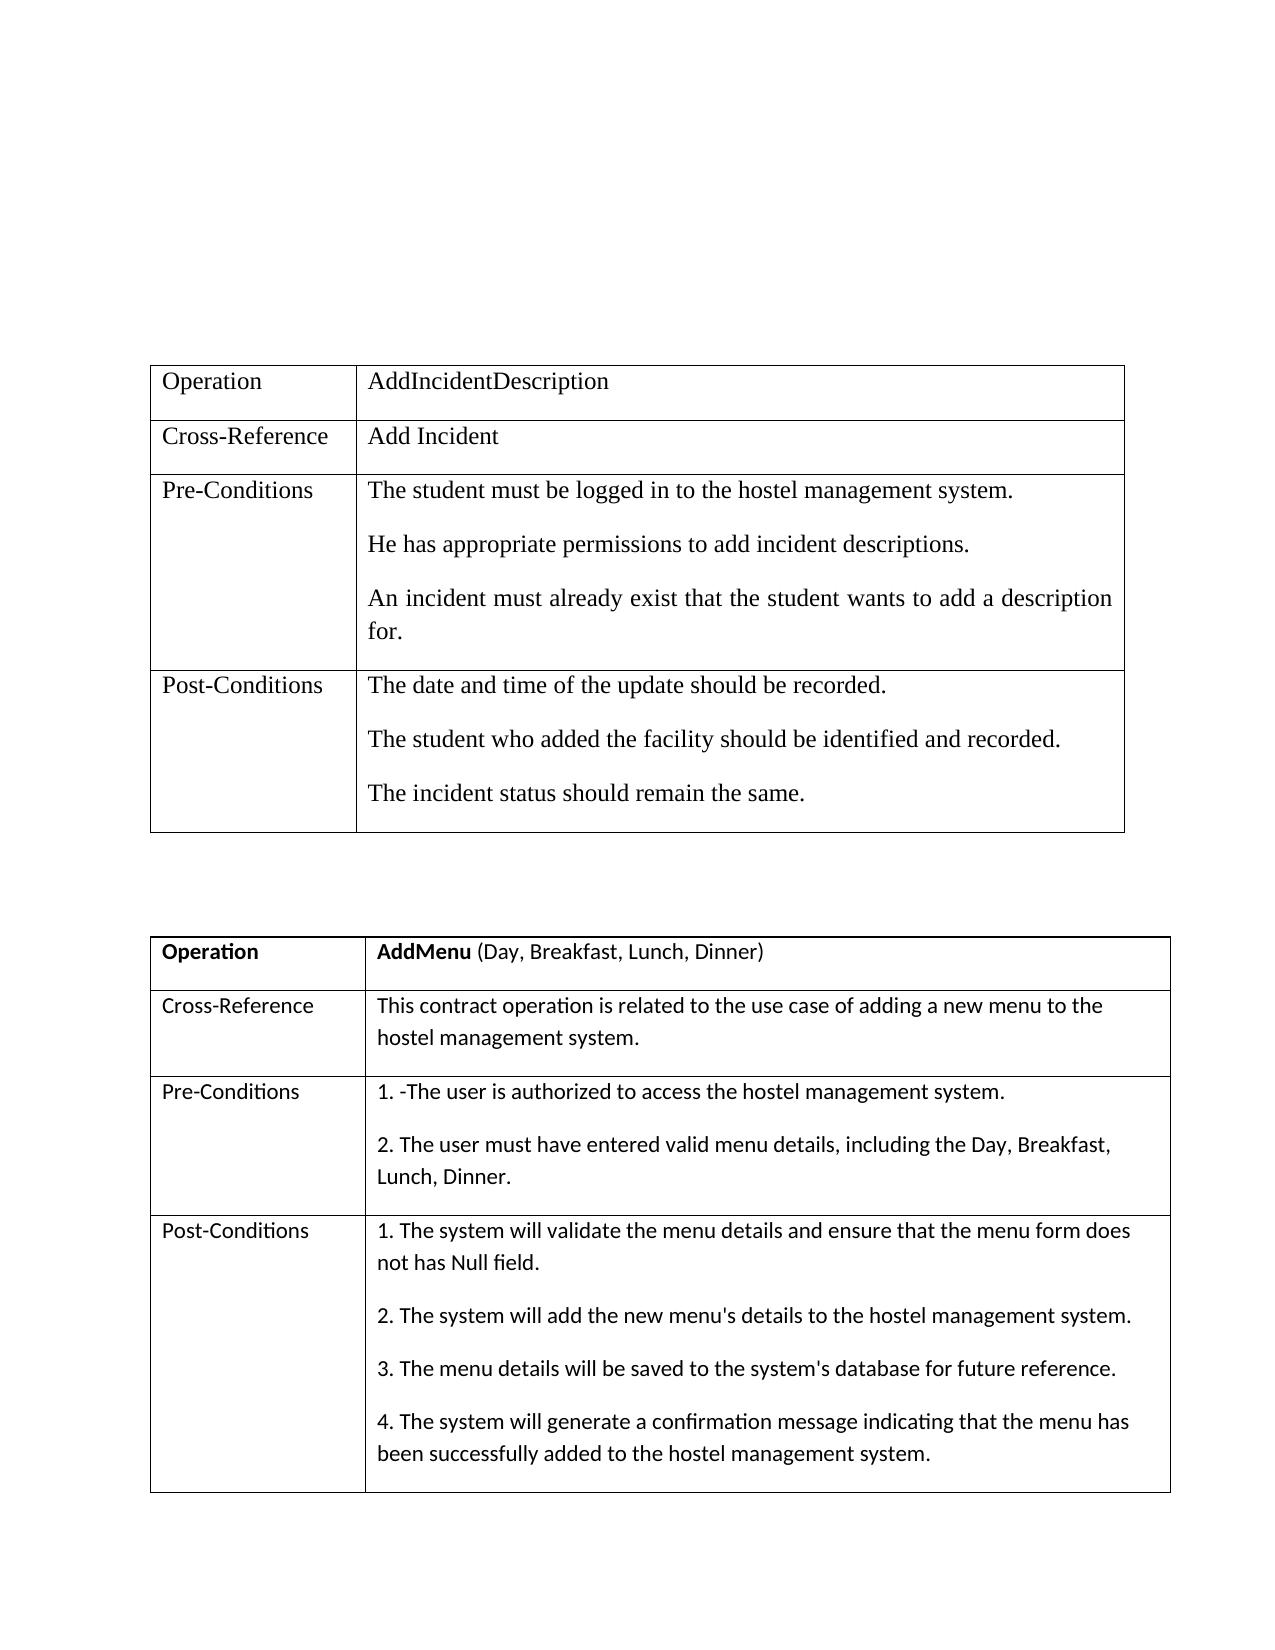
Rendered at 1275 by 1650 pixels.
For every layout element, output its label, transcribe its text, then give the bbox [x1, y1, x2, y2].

table_cell 1. -The user is authorized to access the hostel management system. 2. The user must have entered valid menu details, including the Day, Breakfast, Lunch, Dinner. [366, 1077, 1170, 1215]
table_cell 1. The system will validate the menu details and ensure that the menu form does not has Null field. 2. The system will add the new menu's details to the hostel management system. 3. The menu details will be saved to the system's database for future reference. 4. The system will generate a confirmation message indicating that the menu has been successfully added to the hostel management system. [366, 1216, 1170, 1492]
table_cell The date and time of the update should be recorded. The student who added the facility should be identified and recorded. The incident status should remain the same. [357, 671, 1124, 832]
table_header AddMenu (Day, Breakfast, Lunch, Dinner) [366, 938, 1170, 990]
table_cell Add Incident [357, 421, 1124, 474]
table_cell The student must be logged in to the hostel management system. He has appropriate permissions to add incident descriptions. An incident must already exist that the student wants to add a description for. [357, 475, 1124, 669]
table_cell Post-Conditions [151, 671, 356, 832]
table_header Operation [151, 938, 365, 990]
table_cell Pre-Conditions [151, 475, 356, 669]
table_cell Pre-Conditions [151, 1077, 365, 1215]
table_header AddIncidentDescription [357, 366, 1124, 420]
table_cell Post-Conditions [151, 1216, 365, 1492]
table_cell This contract operation is related to the use case of adding a new menu to the hostel management system. [366, 991, 1170, 1076]
table_cell Cross-Reference [151, 421, 356, 474]
table_header Operation [151, 366, 356, 420]
table_cell Cross-Reference [151, 991, 365, 1076]
